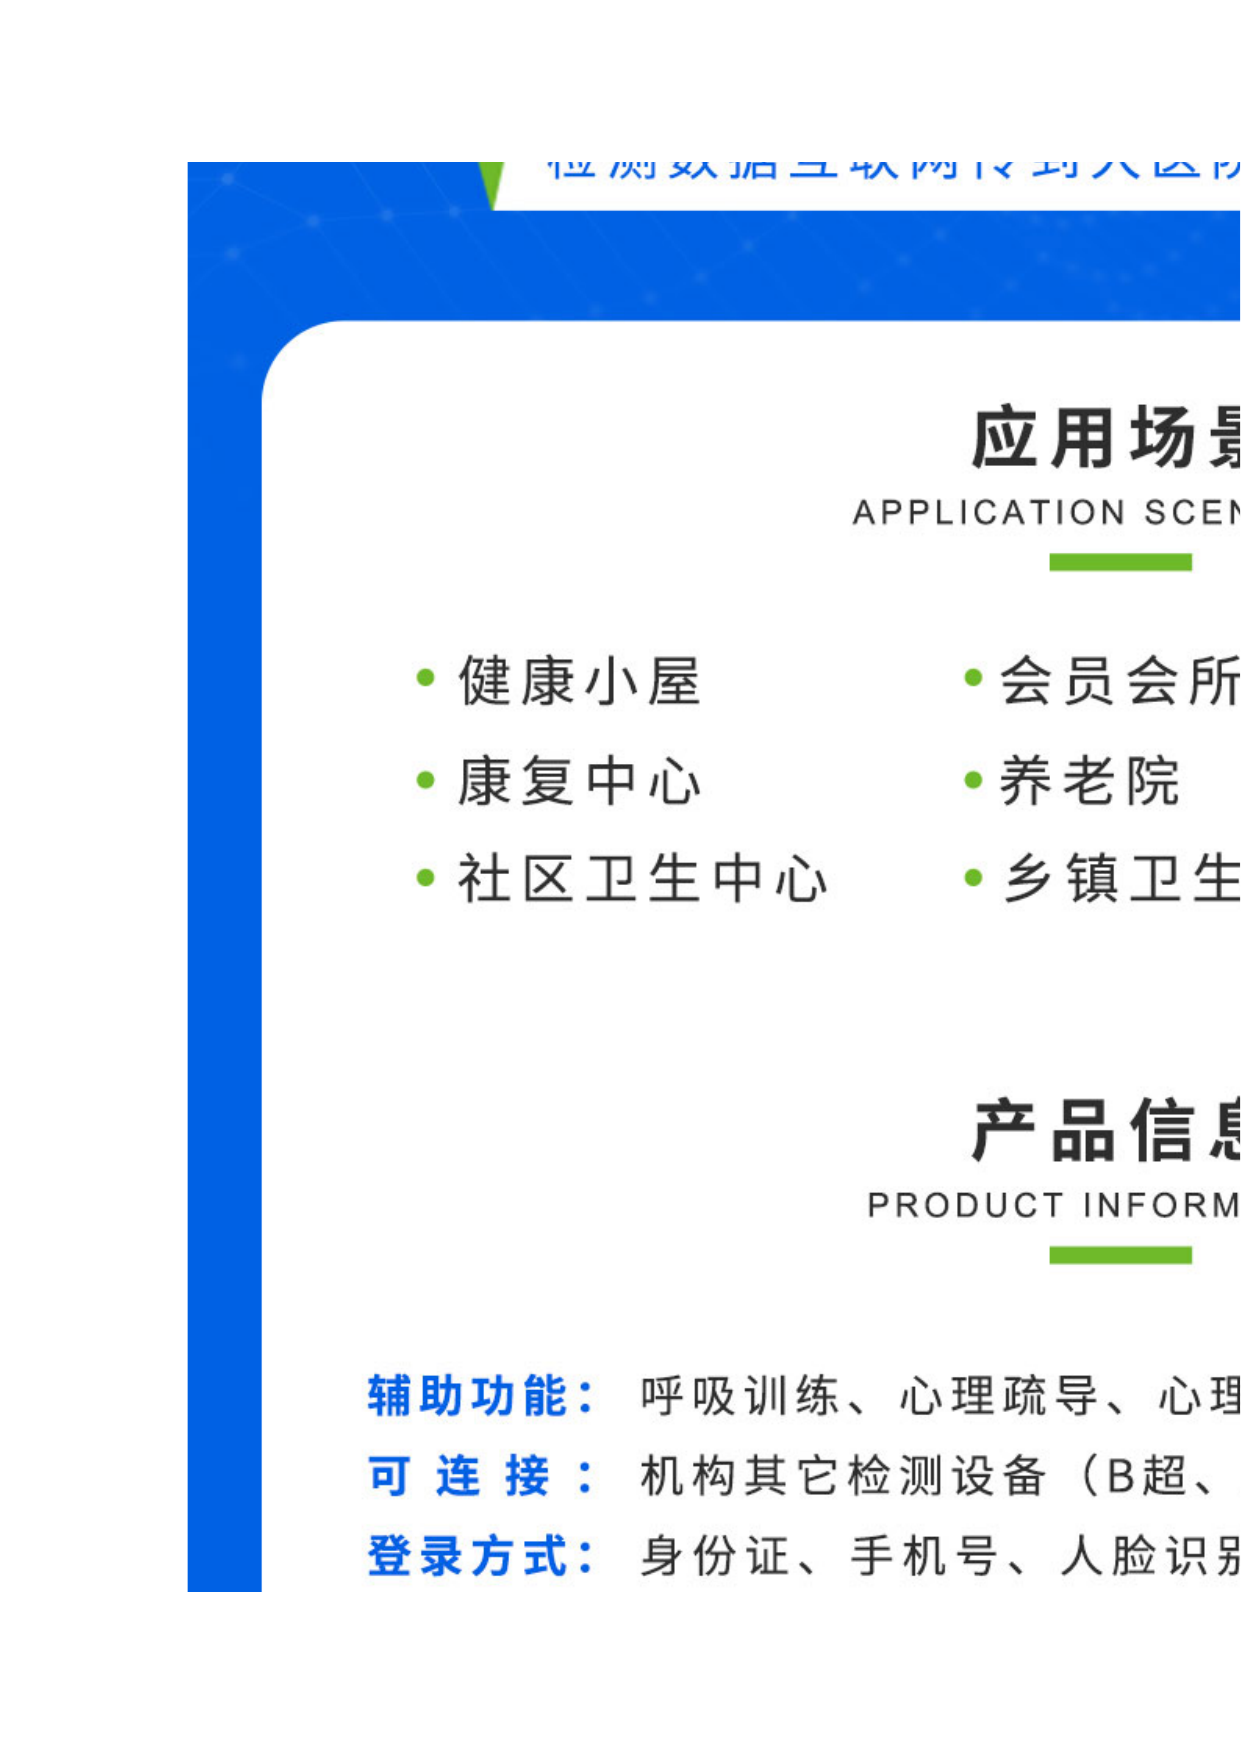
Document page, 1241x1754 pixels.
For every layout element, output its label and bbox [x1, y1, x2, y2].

picture [187, 162, 1241, 1592]
